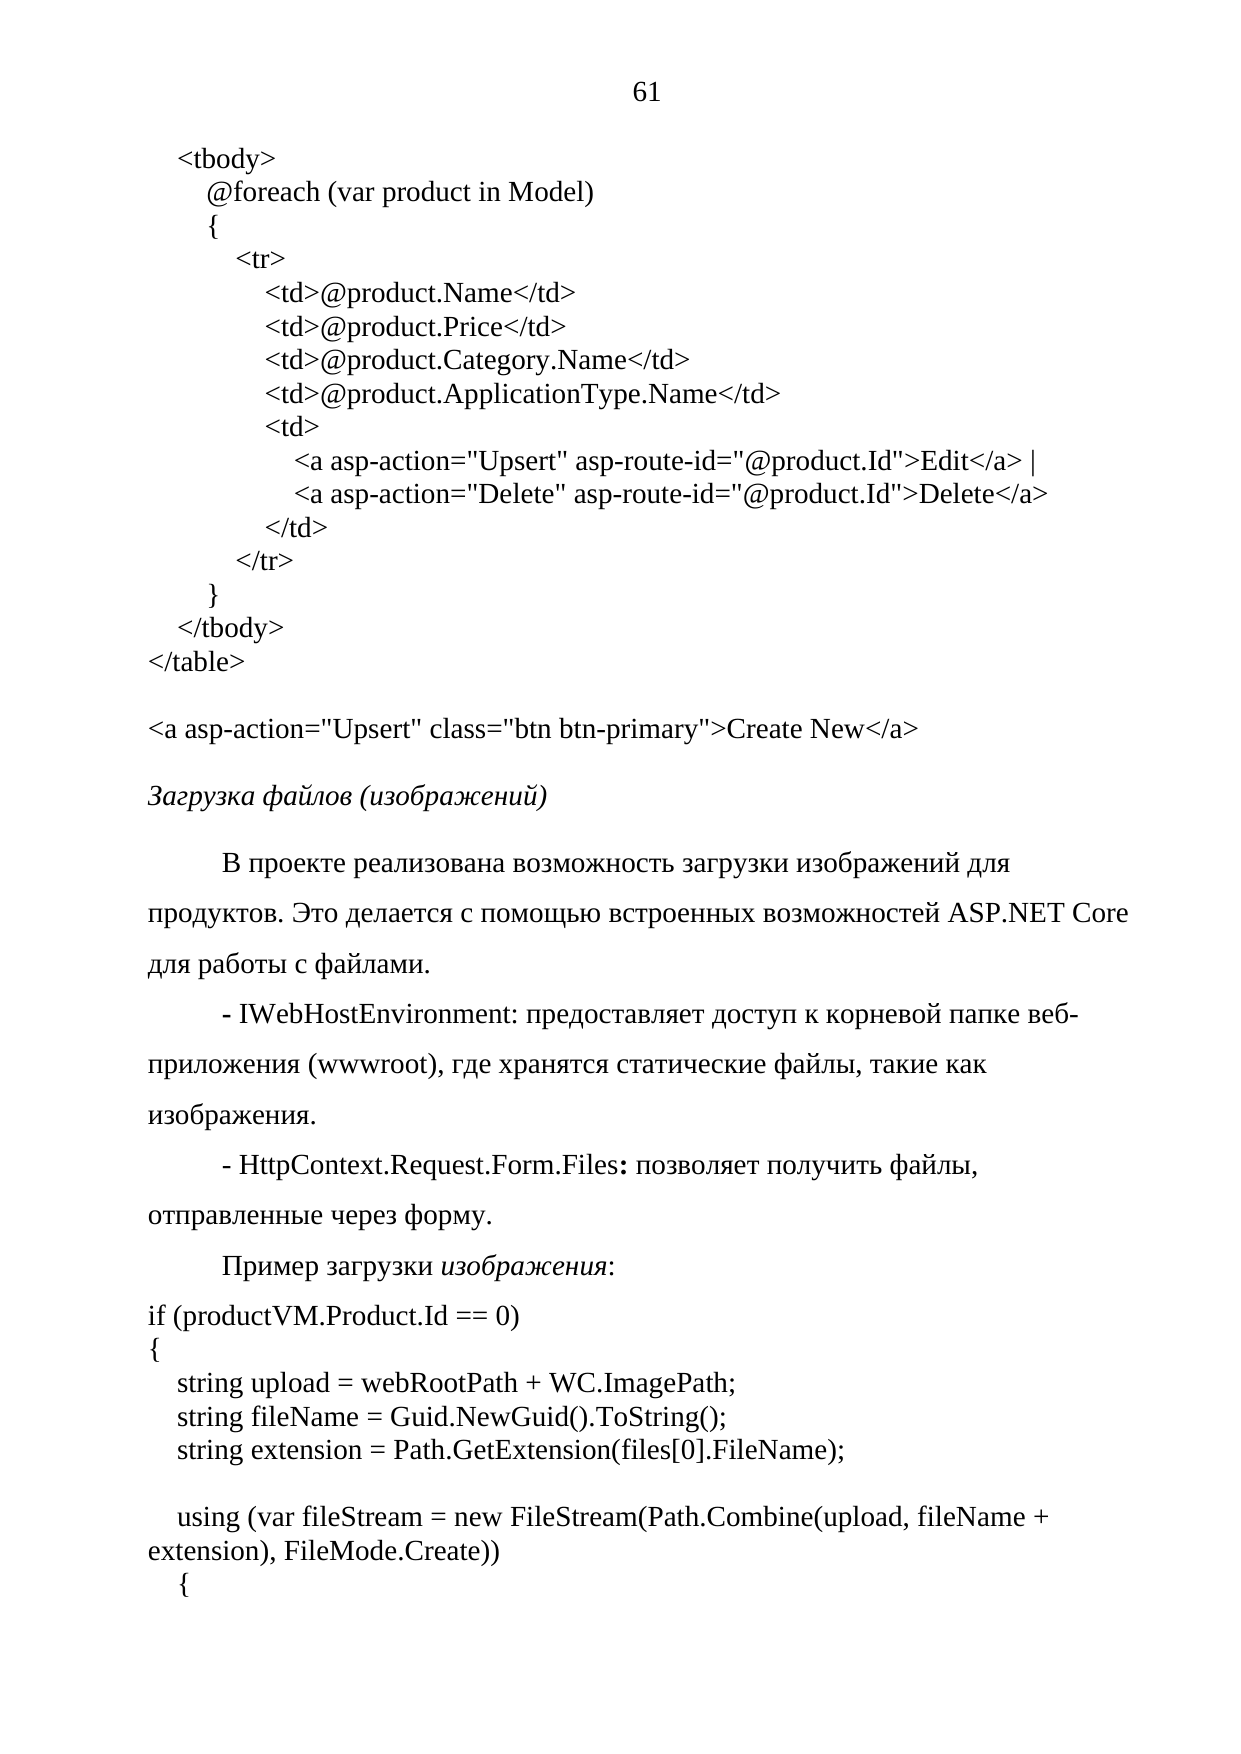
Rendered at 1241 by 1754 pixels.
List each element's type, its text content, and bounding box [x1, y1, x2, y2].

list </tr> [148, 543, 1146, 577]
list </td> [148, 510, 1146, 543]
list В проекте реализована возможность загрузки изображений для продуктов. Это делается с помощью встроенных возможностей ASP.NET Core для работы с файлами. [148, 845, 1146, 979]
list if (productVM.Product.Id == 0) [148, 1298, 1146, 1332]
list } [148, 577, 1146, 611]
list <td> [148, 409, 1146, 443]
list using (var fileStream = new FileStream(Path.Combine(upload, fileName + extension), FileMode.Create)) [148, 1499, 1146, 1566]
list string extension = Path.GetExtension(files[0].FileName); [148, 1432, 1146, 1466]
list @foreach (var product in Model) [148, 174, 1146, 208]
list <tr> [148, 242, 1146, 275]
list </tbody> [148, 611, 1146, 644]
list <td>@product.Price</td> [148, 309, 1146, 342]
list - HttpContext.Request.Form.Files: позволяет получить файлы, отправленные через форму. [148, 1147, 1146, 1231]
list { [148, 208, 1146, 242]
list <tbody> [148, 141, 1146, 174]
list string fileName = Guid.NewGuid().ToString(); [148, 1399, 1146, 1432]
list <a asp-action="Delete" asp-route-id="@product.Id">Delete</a> [148, 476, 1146, 510]
list <td>@product.Name</td> [148, 275, 1146, 309]
list <a asp-action="Upsert" class="btn btn-primary">Create New</a> [148, 711, 1146, 745]
list </table> [148, 644, 1146, 678]
list { [148, 1566, 1146, 1600]
list Пример загрузки изображения: [148, 1248, 1146, 1281]
list - IWebHostEnvironment: предоставляет доступ к корневой папке веб-приложения (wwwroot), где хранятся статические файлы, такие как изображения. [148, 996, 1146, 1130]
list { [148, 1332, 1146, 1365]
list <a asp-action="Upsert" asp-route-id="@product.Id">Edit</a> | [148, 443, 1146, 476]
list <td>@product.Category.Name</td> [148, 342, 1146, 376]
list string upload = webRootPath + WC.ImagePath; [148, 1365, 1146, 1399]
list <td>@product.ApplicationType.Name</td> [148, 376, 1146, 409]
list Загрузка файлов (изображений) [148, 778, 1146, 812]
